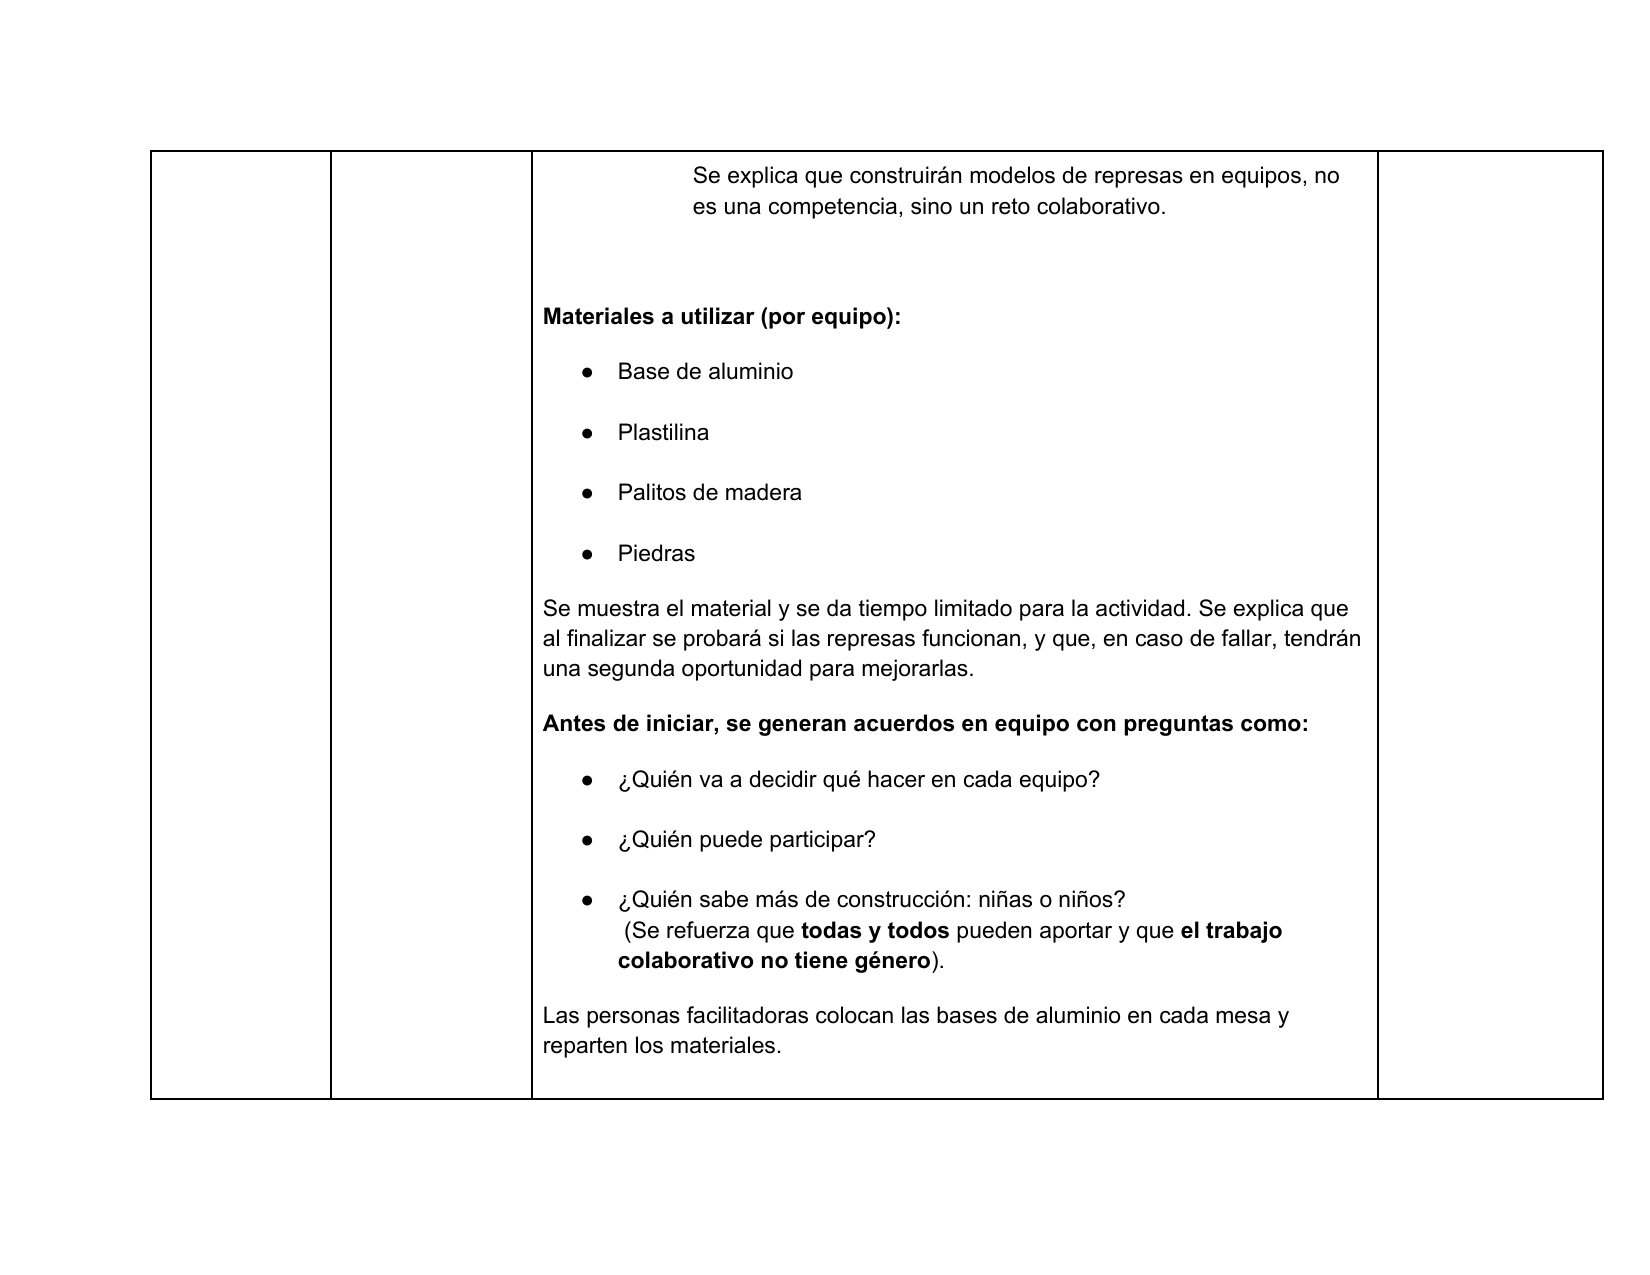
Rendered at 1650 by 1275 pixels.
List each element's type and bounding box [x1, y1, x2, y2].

table_cell [332, 152, 531, 1098]
